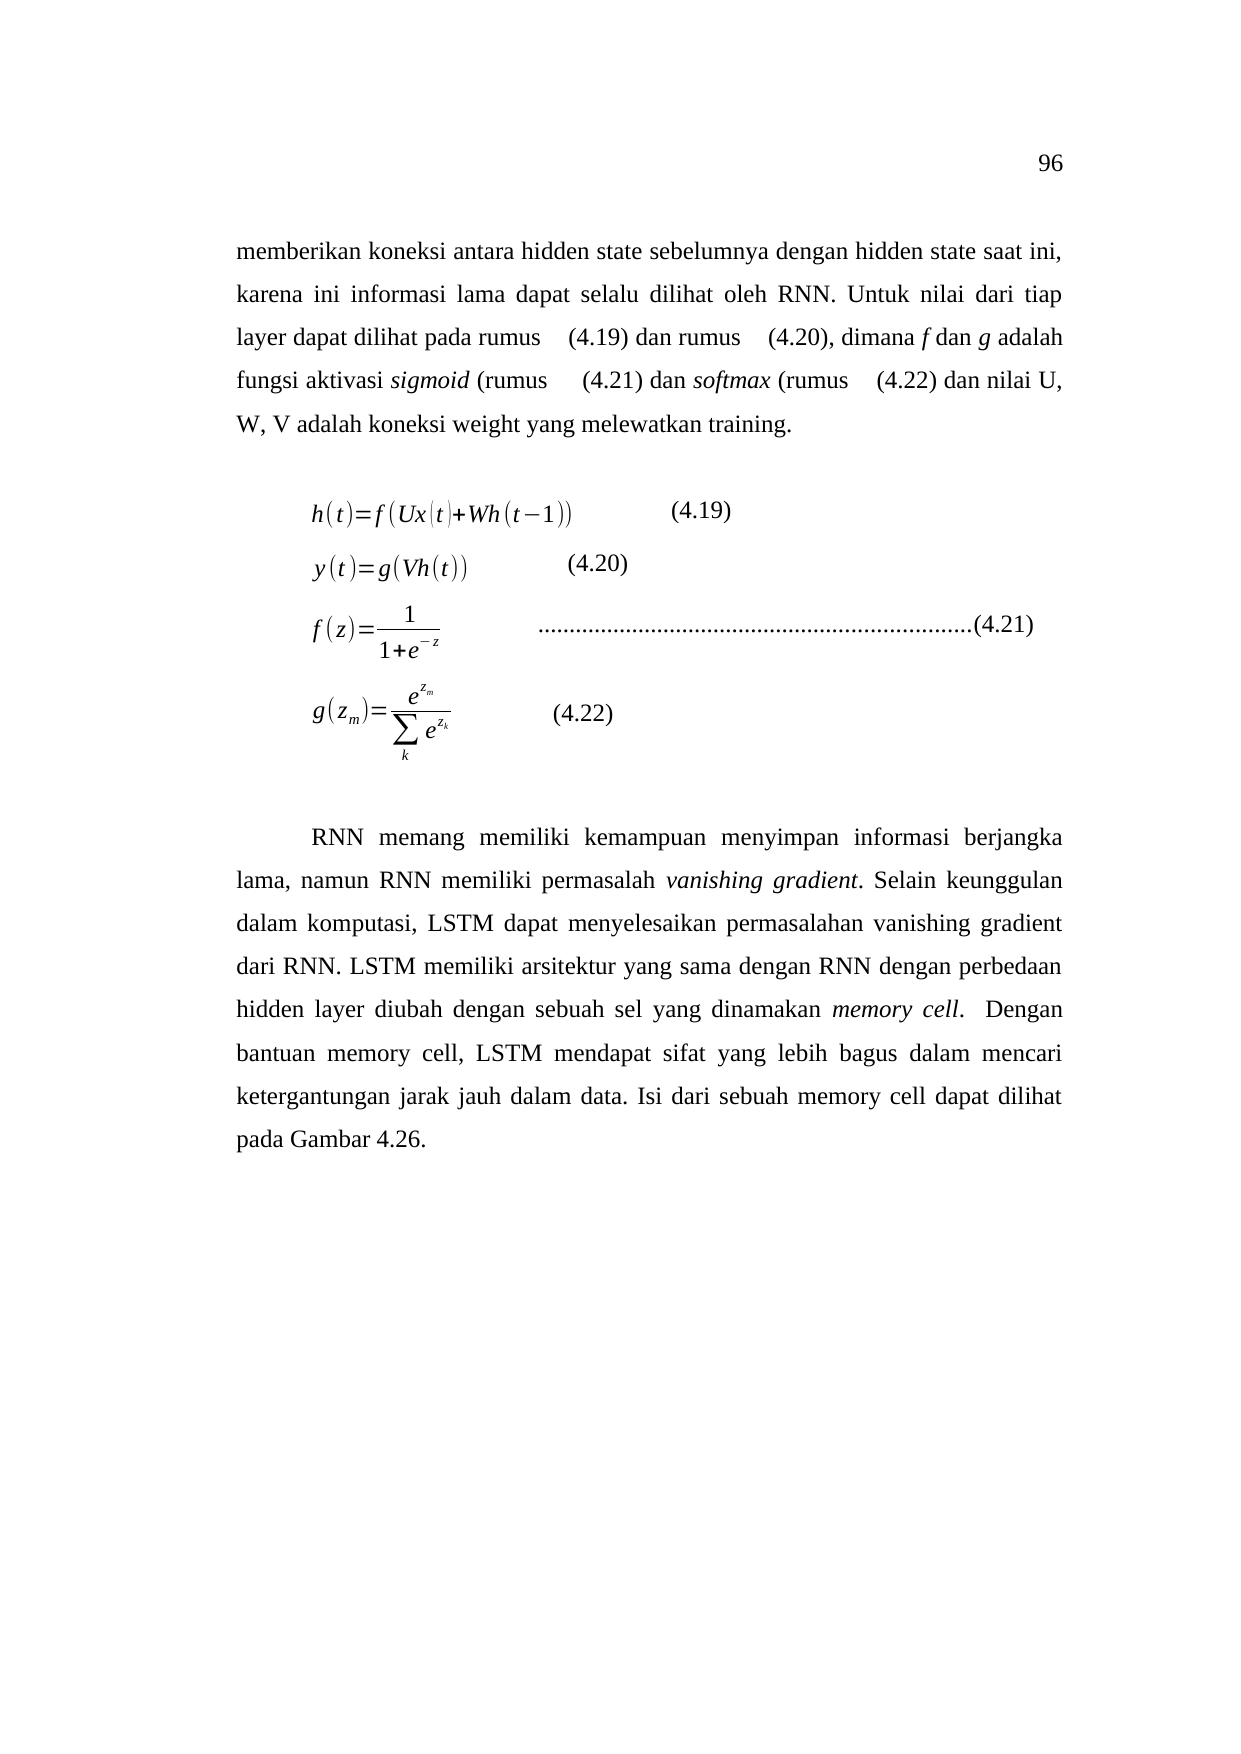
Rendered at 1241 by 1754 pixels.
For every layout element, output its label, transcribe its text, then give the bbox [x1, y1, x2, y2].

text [236, 236, 1063, 437]
